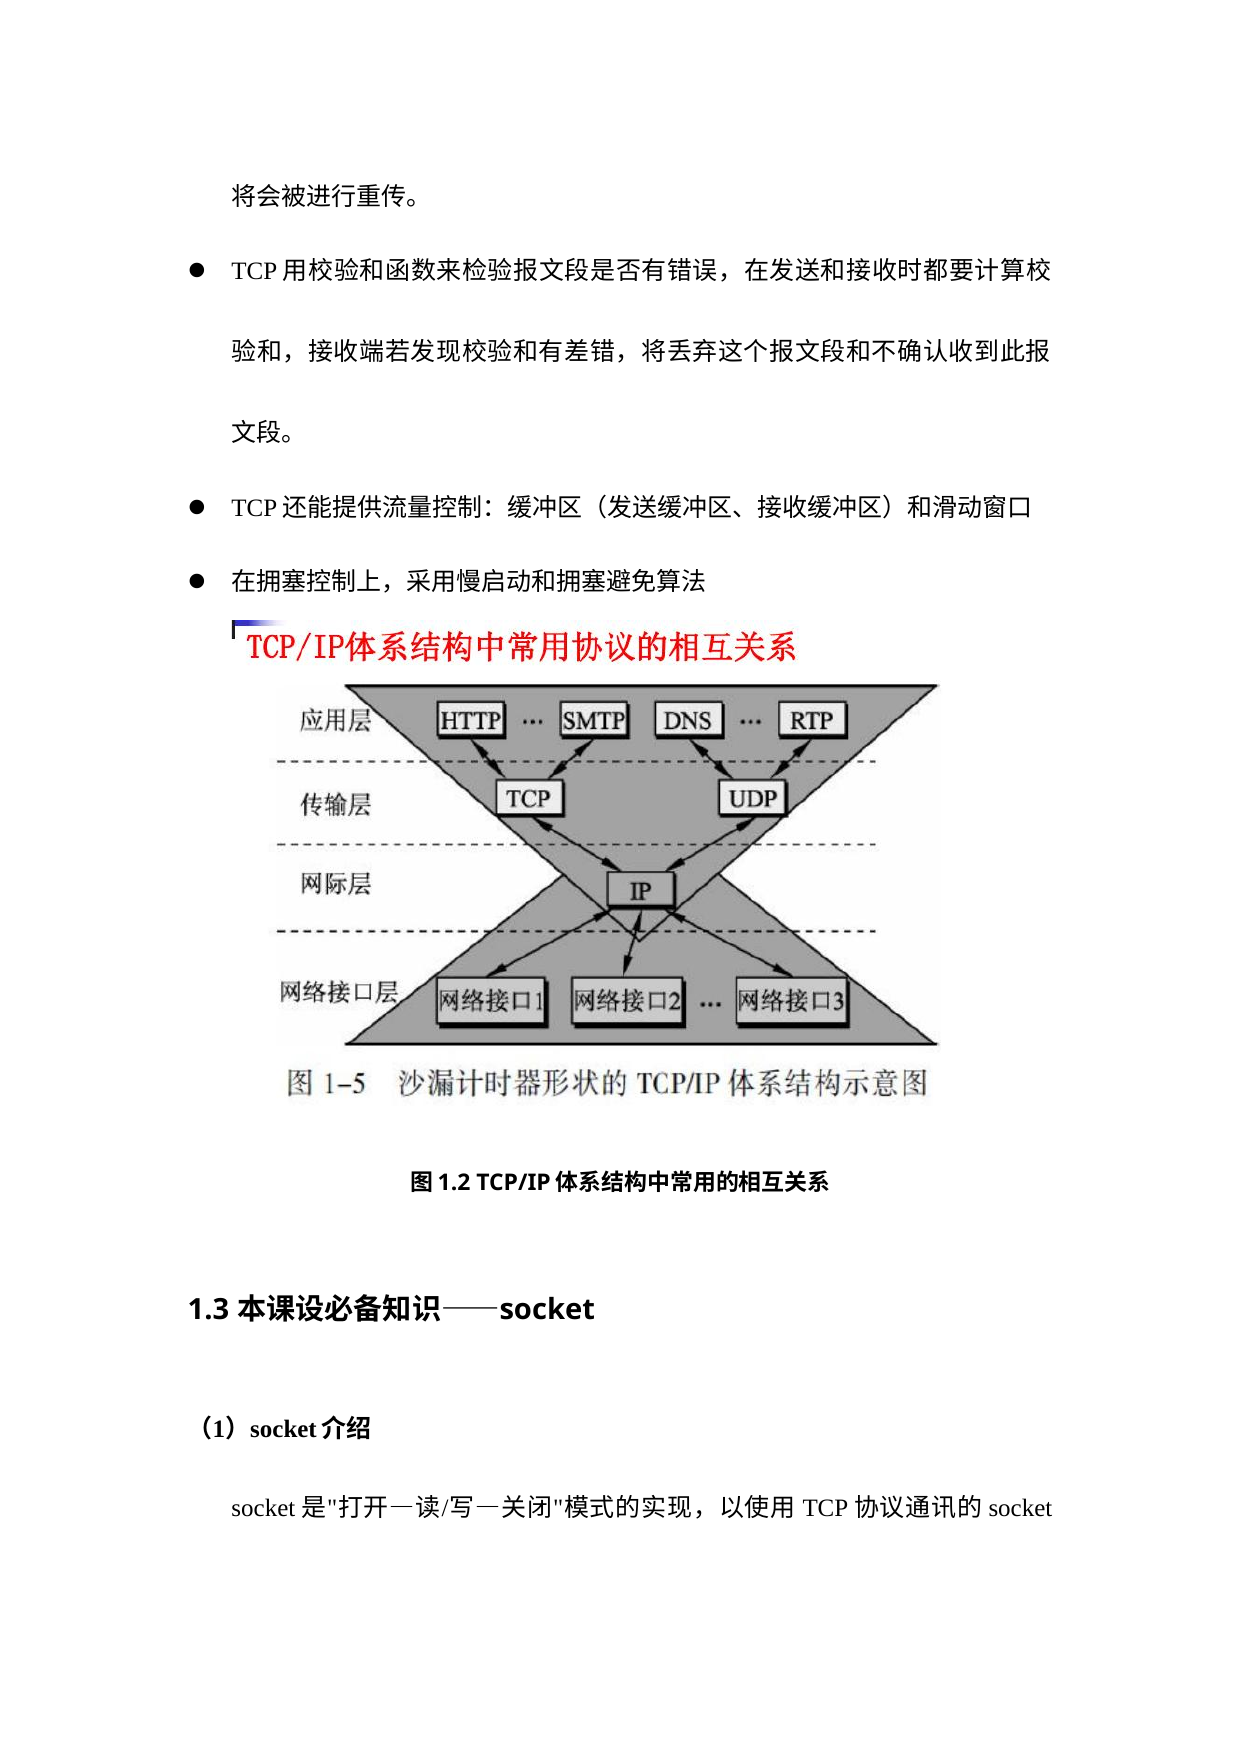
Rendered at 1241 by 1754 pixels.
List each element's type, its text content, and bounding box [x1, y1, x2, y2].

subtitle （1）socket介绍 [187, 1394, 1053, 1459]
subtitle 1.3 本课设必备知识——socket [187, 1274, 1053, 1339]
list TCP还能提供流量控制：缓冲区（发送缓冲区、接收缓冲区）和滑动窗口 [187, 473, 1053, 538]
list 图1.2 TCP/IP体系结构中常用的相互关系 [187, 1148, 1053, 1213]
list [187, 162, 1053, 227]
list TCP用校验和函数来检验报文段是否有错误，在发送和接收时都要计算校验和，接收端若发现校验和有差错，将丢弃这个报文段和不确认收到此报文段。 [187, 236, 1053, 463]
picture [231, 620, 1009, 1126]
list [187, 1473, 1053, 1538]
list 在拥塞控制上，采用慢启动和拥塞避免算法 [187, 547, 1053, 612]
